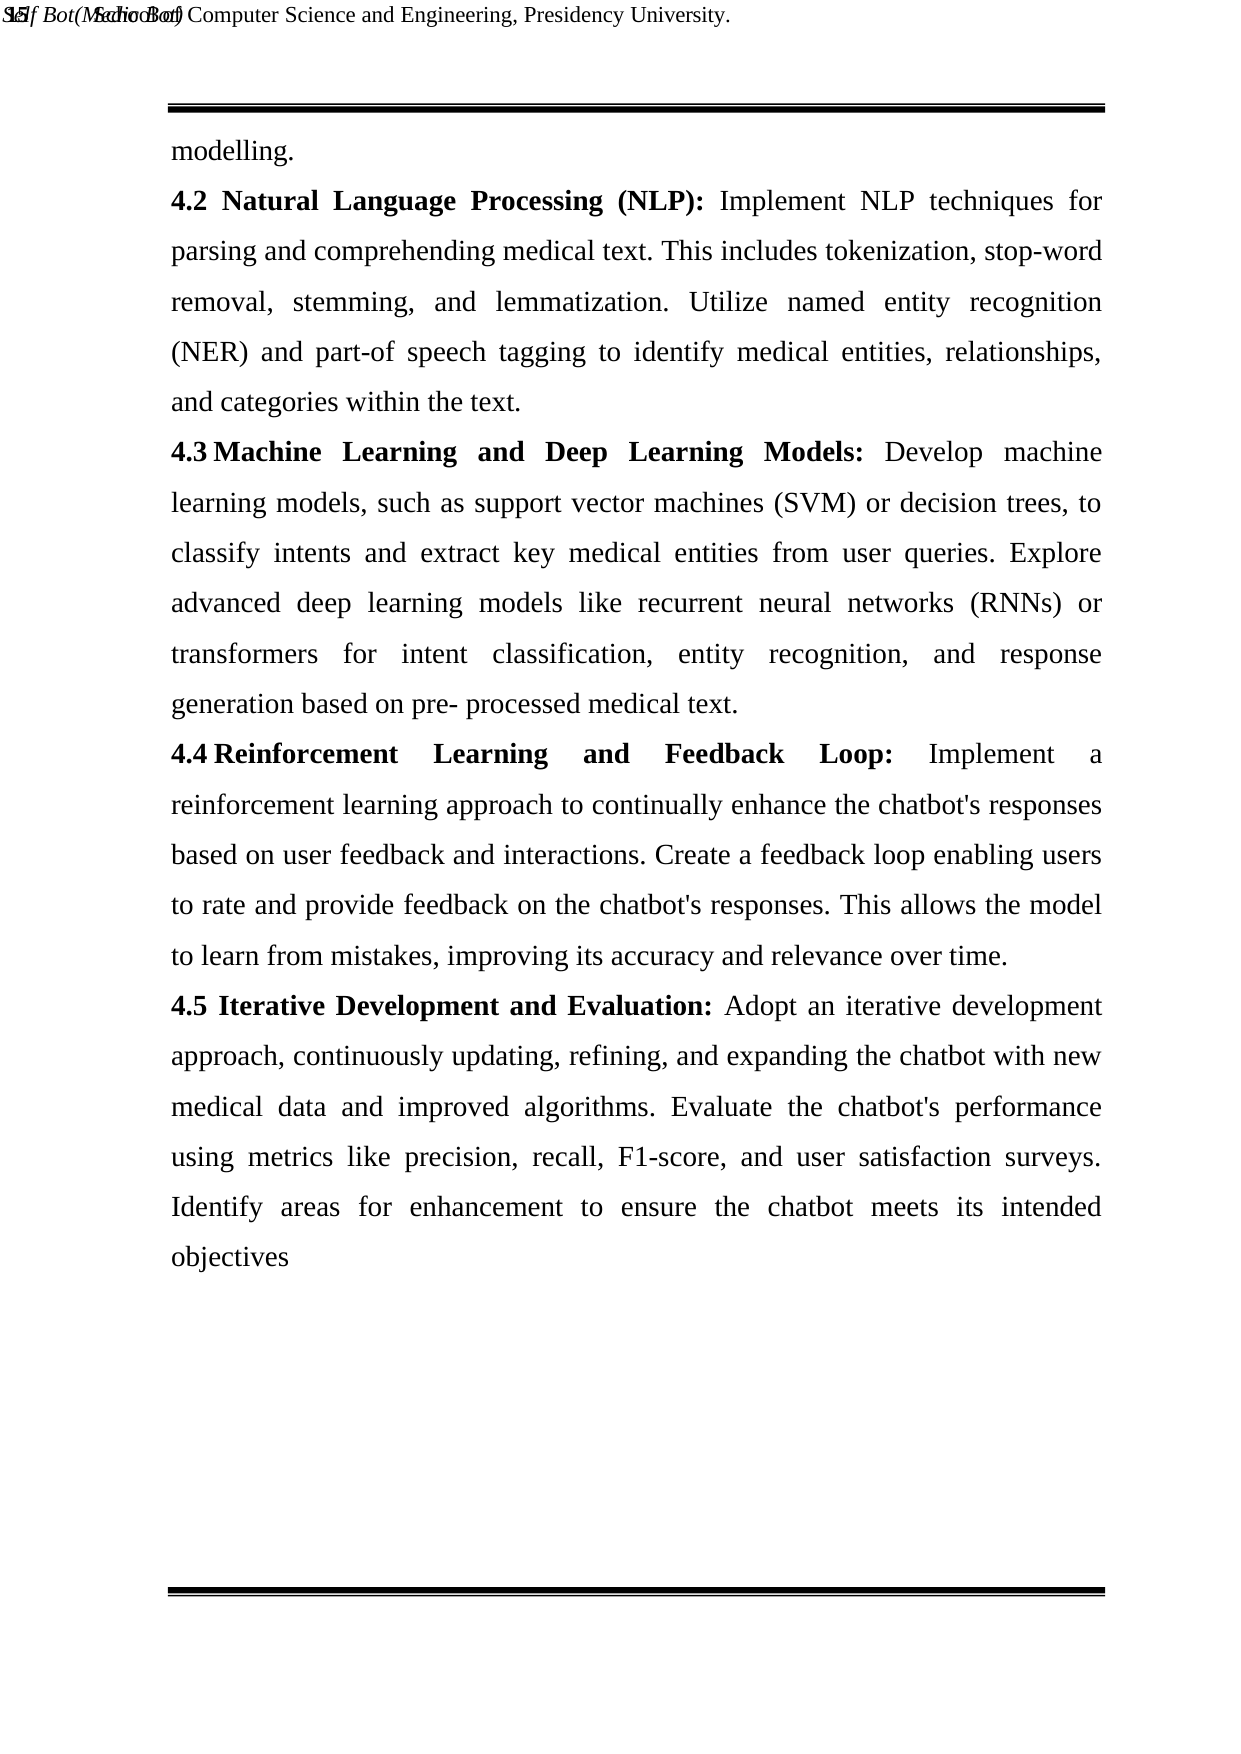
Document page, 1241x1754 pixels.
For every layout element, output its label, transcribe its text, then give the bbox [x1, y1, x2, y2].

list Natural Language Processing (NLP): Implement NLP techniques for parsing and comprehending medical text. This includes tokenization, stop-word removal, stemming, and lemmatization. Utilize named entity recognition (NER) and part-of speech tagging to identify medical entities, relationships, and categories within the text. [171, 183, 1102, 418]
text modelling. [171, 133, 1217, 166]
list Machine Learning and Deep Learning Models: Develop machine learning models, such as support vector machines (SVM) or decision trees, to classify intents and extract key medical entities from user queries. Explore advanced deep learning models like recurrent neural networks (RNNs) or transformers for intent classification, entity recognition, and response generation based on pre- processed medical text. [171, 434, 1102, 720]
list Iterative Development and Evaluation: Adopt an iterative development approach, continuously updating, refining, and expanding the chatbot with new medical data and improved algorithms. Evaluate the chatbot's performance using metrics like precision, recall, F1-score, and user satisfaction surveys. Identify areas for enhancement to ensure the chatbot meets its intended objectives [171, 988, 1102, 1273]
list Reinforcement Learning and Feedback Loop: Implement a reinforcement learning approach to continually enhance the chatbot's responses based on user feedback and interactions. Create a feedback loop enabling users to rate and provide feedback on the chatbot's responses. This allows the model to learn from mistakes, improving its accuracy and relevance over time. [171, 736, 1103, 971]
